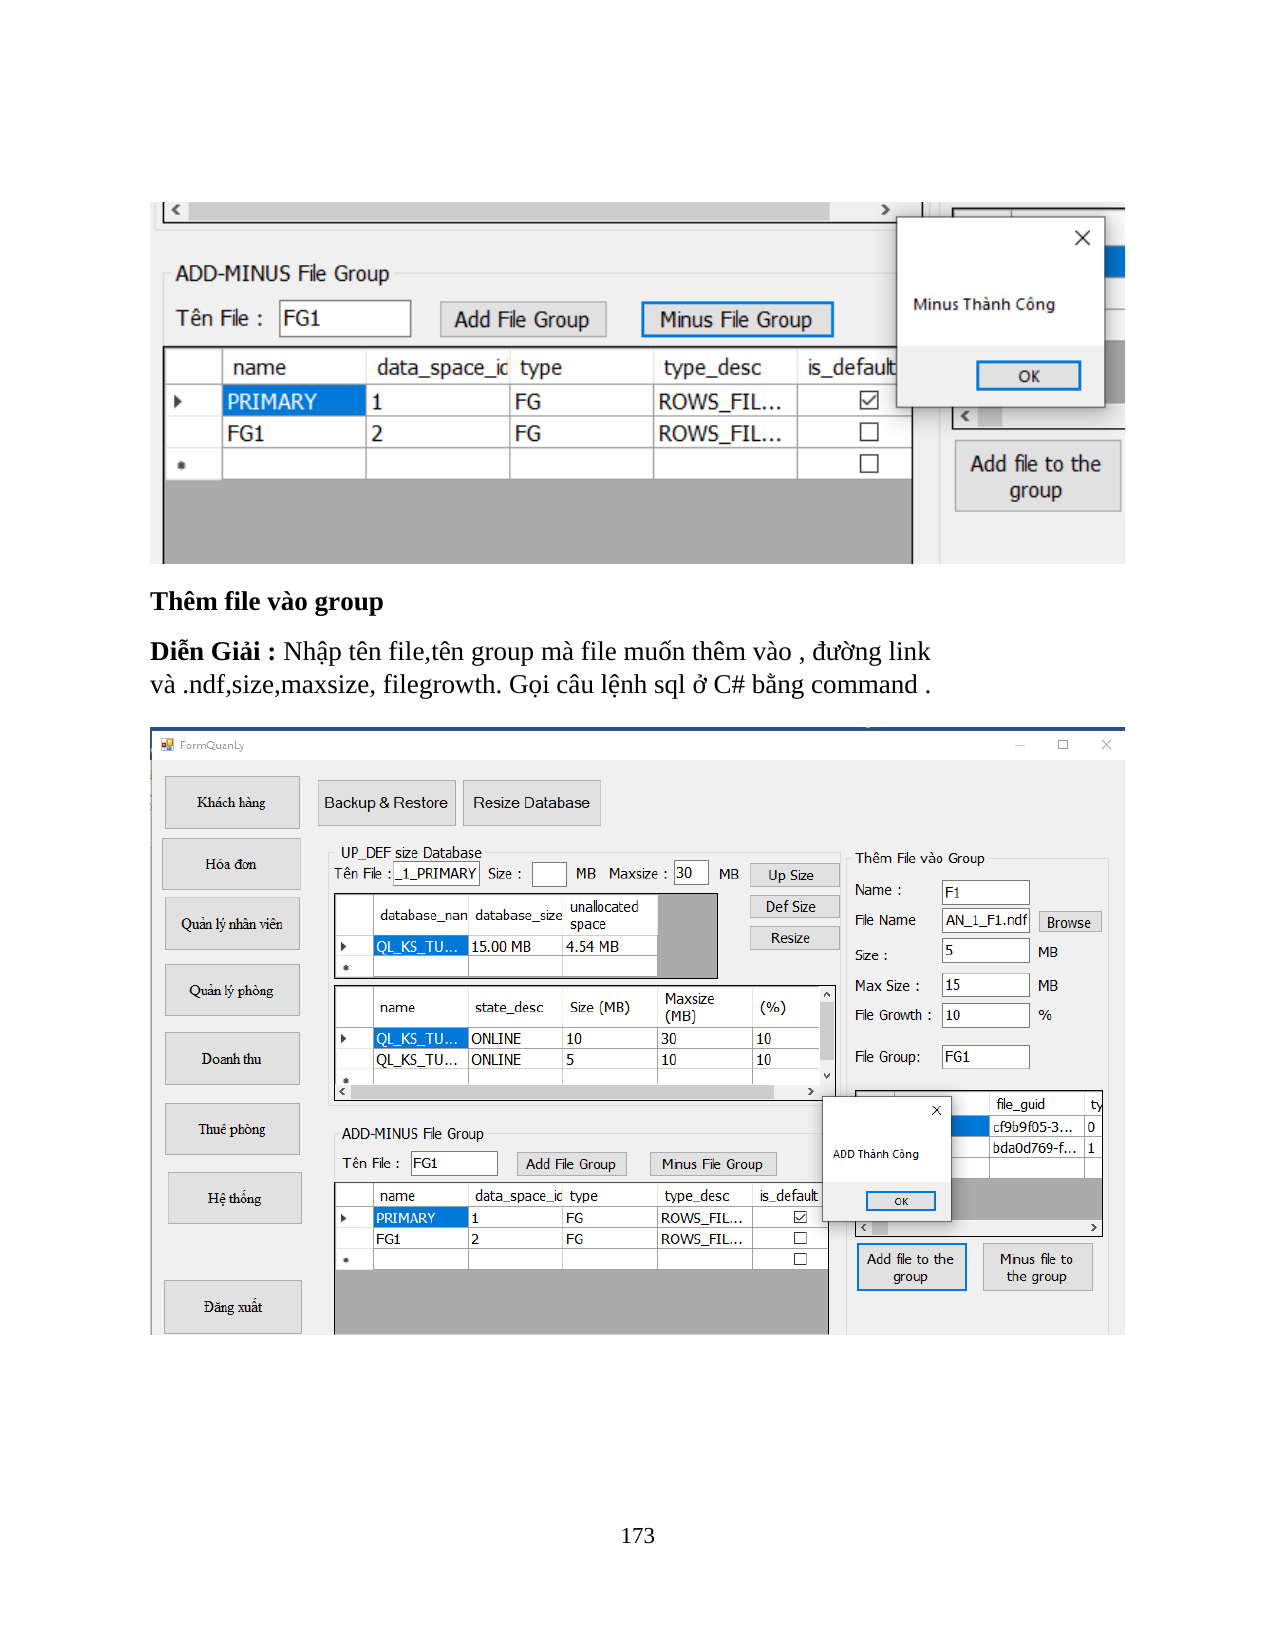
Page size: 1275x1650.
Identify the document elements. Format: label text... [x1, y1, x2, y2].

text Diễn Giải : Nhập tên file,tên group mà file muốn thêm vào , đường link và .ndf,size,maxsize, filegrowth. Gọi câu lệnh sql ở C# bằng command . [150, 635, 1125, 699]
picture [150, 202, 1125, 564]
text Thêm file vào group [150, 564, 1125, 616]
picture [150, 727, 1125, 1335]
